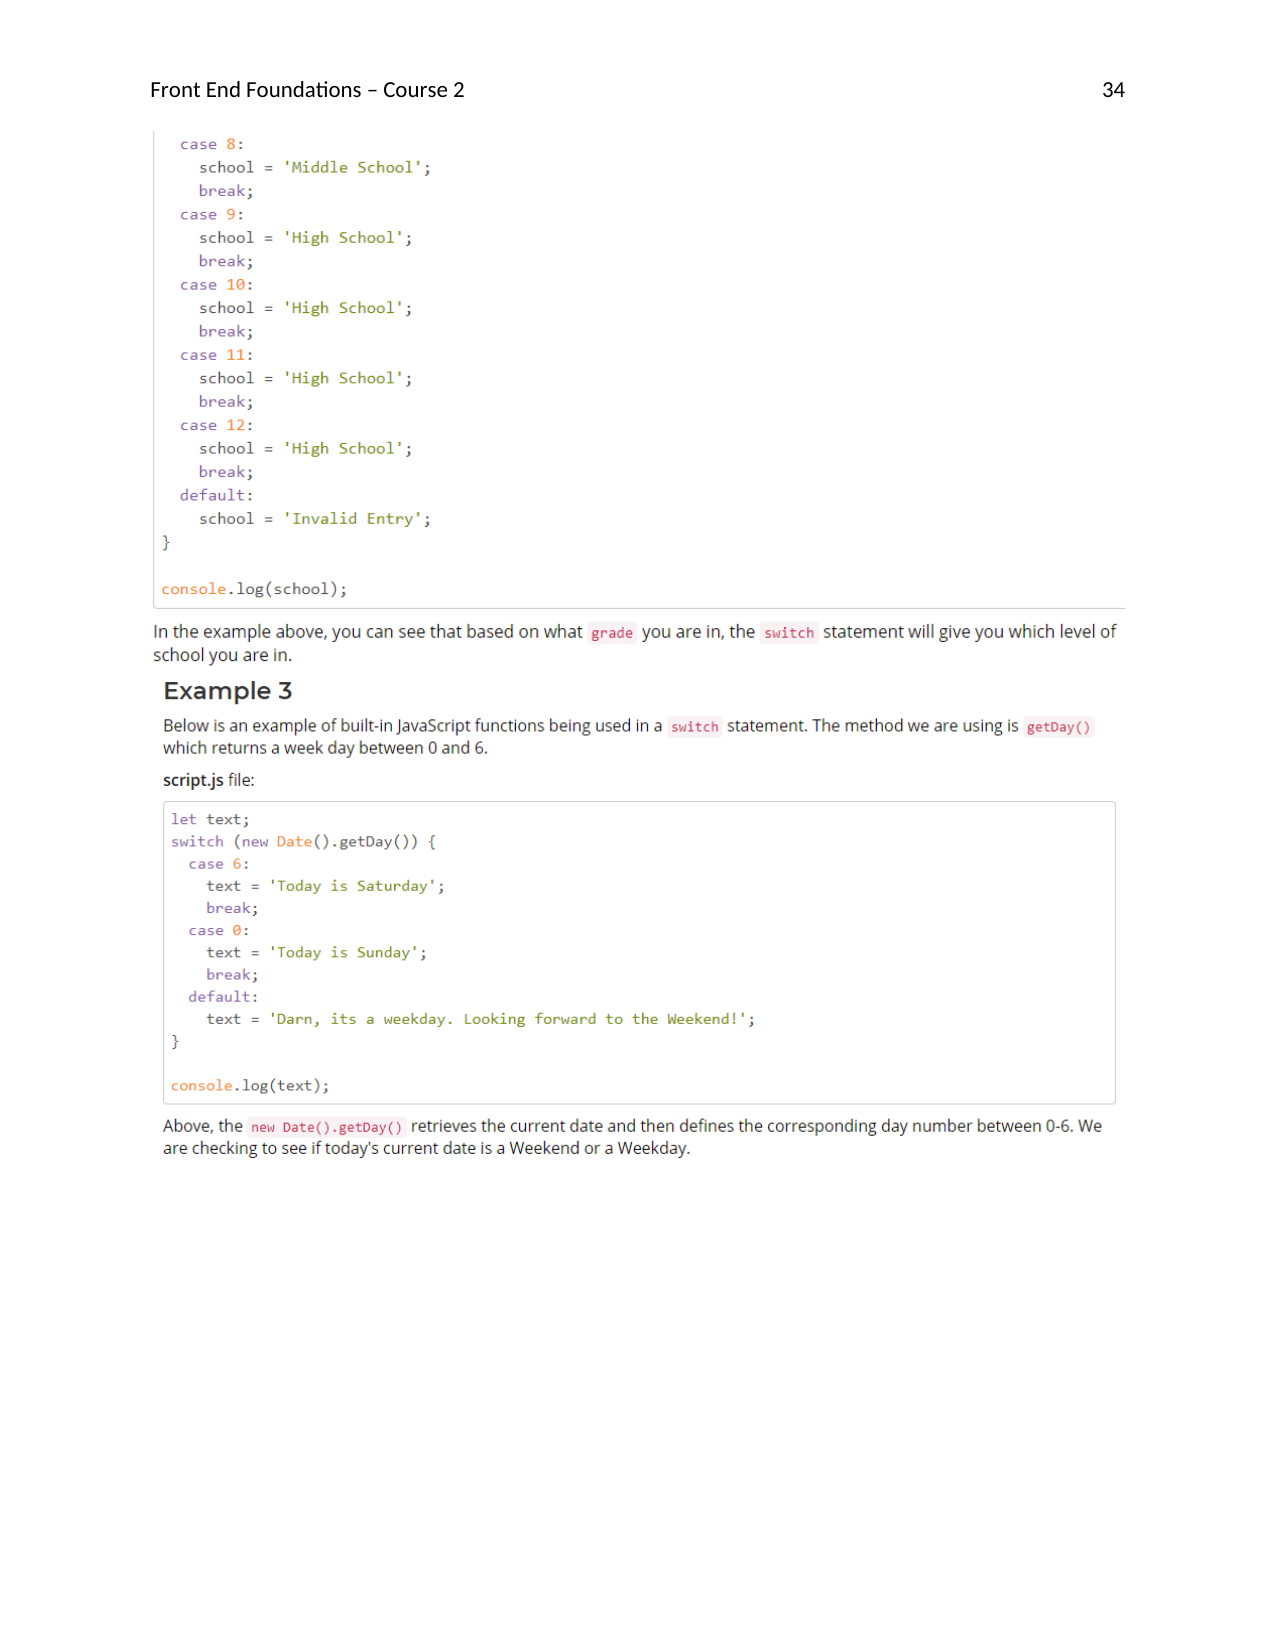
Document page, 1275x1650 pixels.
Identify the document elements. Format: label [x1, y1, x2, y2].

picture [150, 676, 1125, 1163]
picture [150, 131, 1125, 675]
